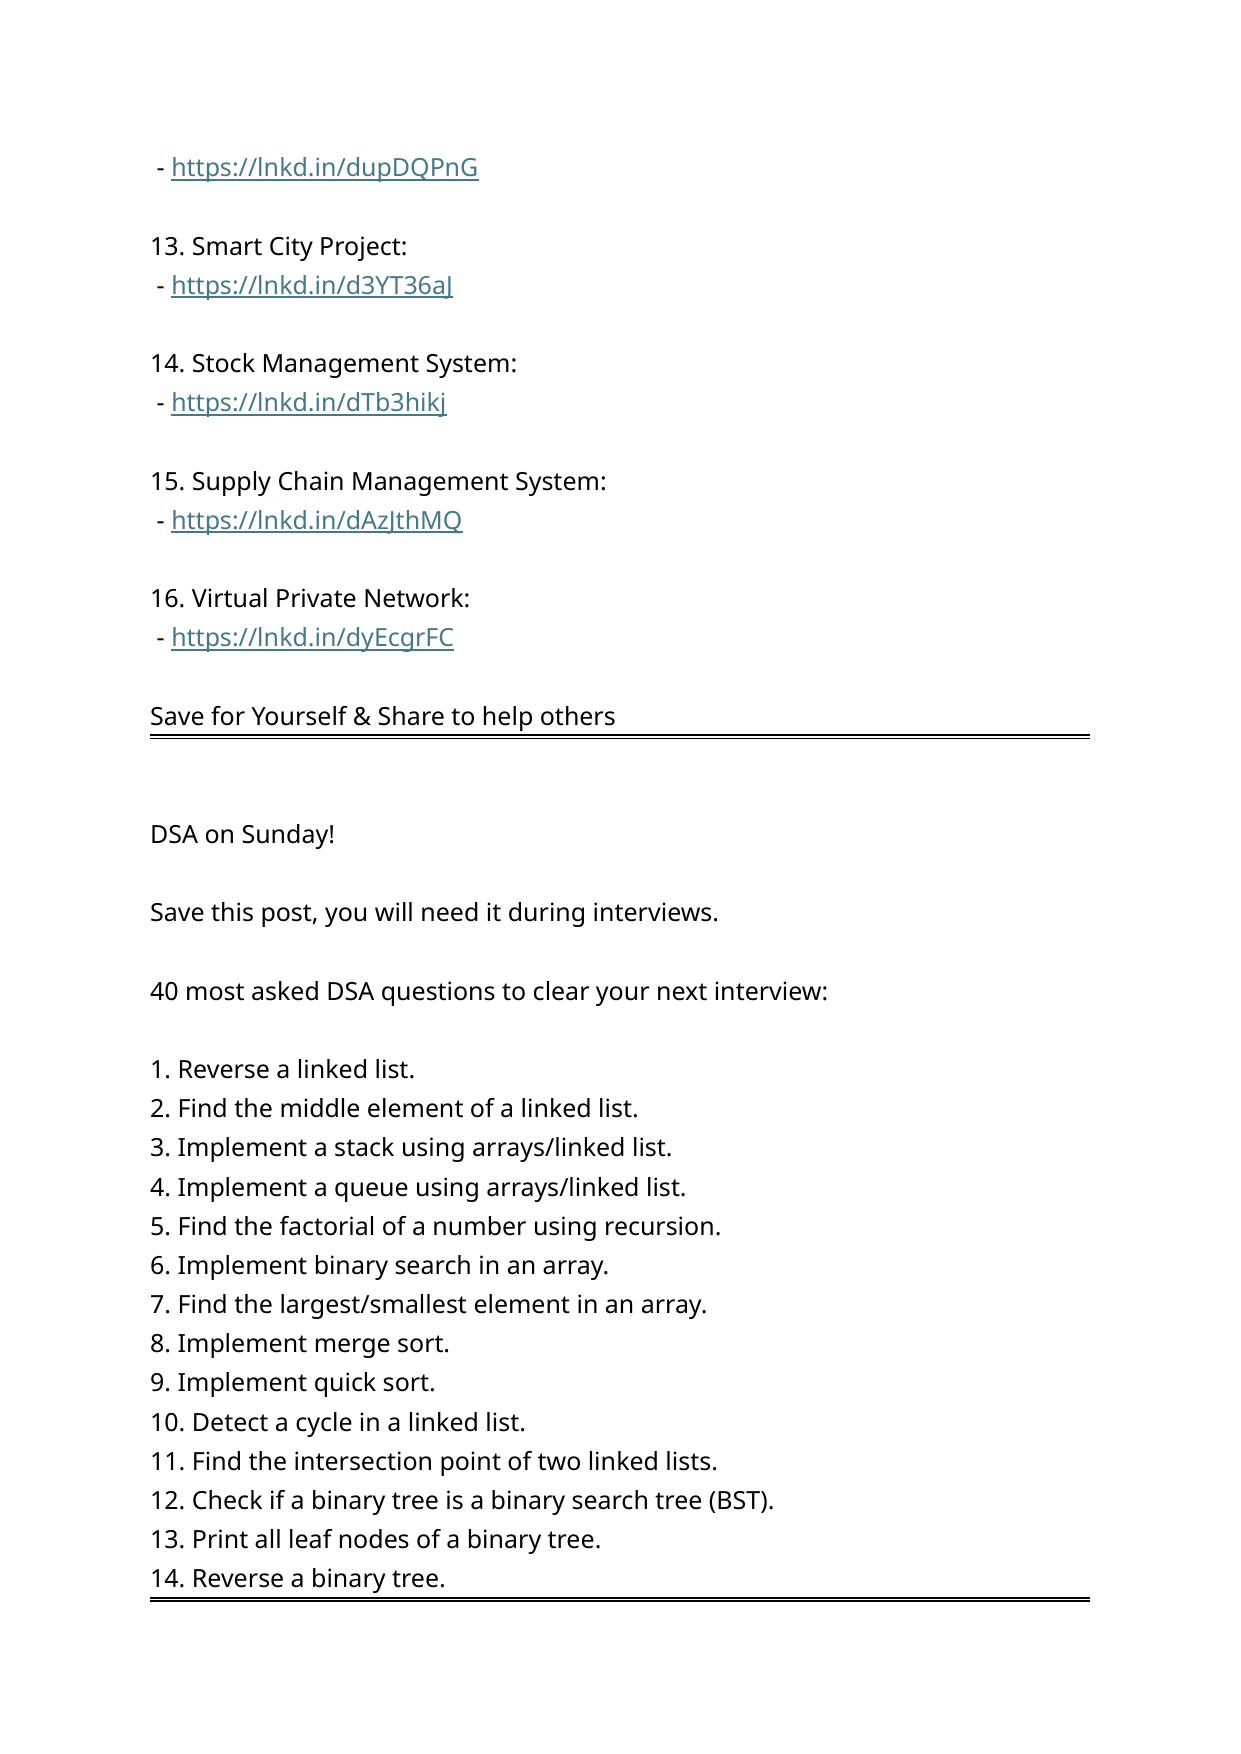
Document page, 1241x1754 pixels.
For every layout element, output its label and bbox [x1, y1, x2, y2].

text [150, 150, 1090, 734]
text [150, 817, 1090, 1597]
